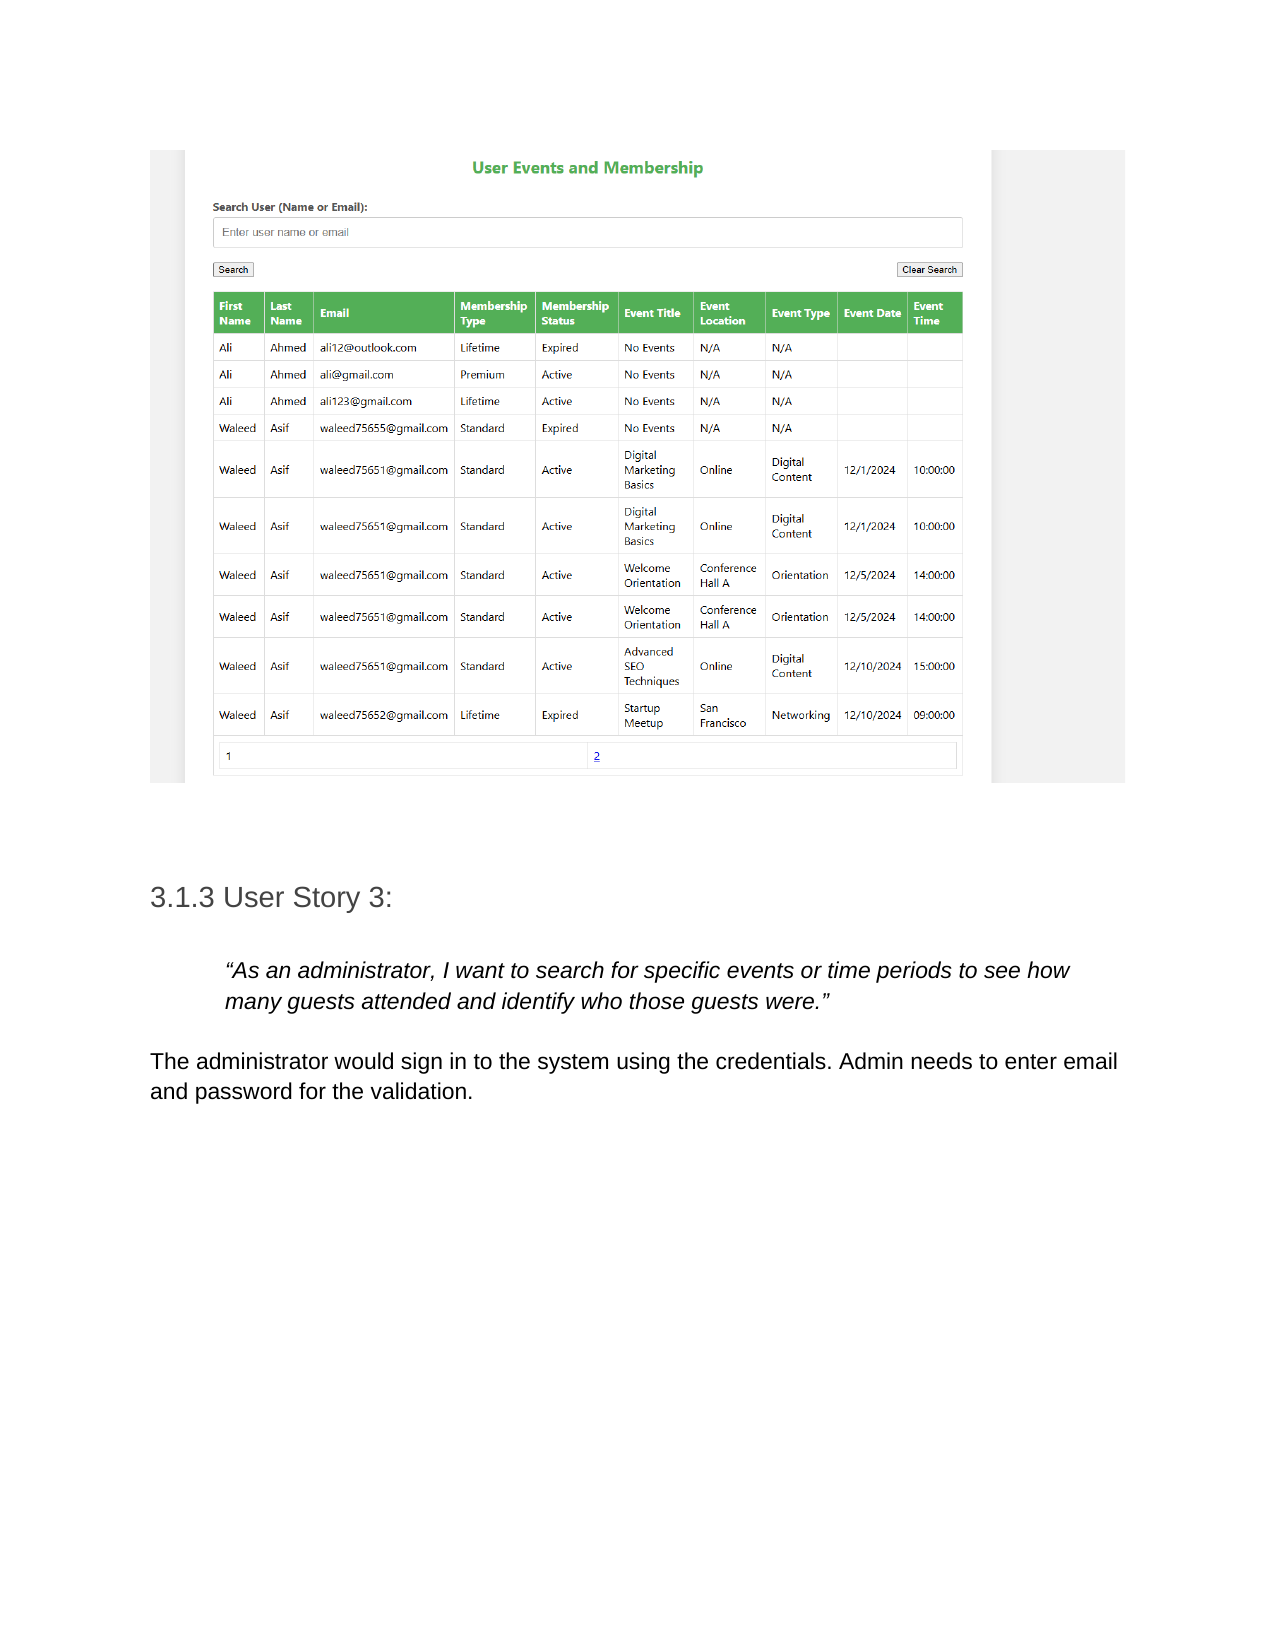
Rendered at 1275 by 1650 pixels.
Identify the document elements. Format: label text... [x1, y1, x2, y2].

picture [150, 150, 1125, 783]
subtitle 3.1.3 User Story 3: [150, 880, 1125, 914]
text The administrator would sign in to the system using the credentials. Admin needs to enter email and password for the validation. [150, 1048, 1125, 1105]
text “As an administrator, I want to search for specific events or time periods to see how many guests attended and identify who those guests were.” [225, 957, 1125, 1014]
